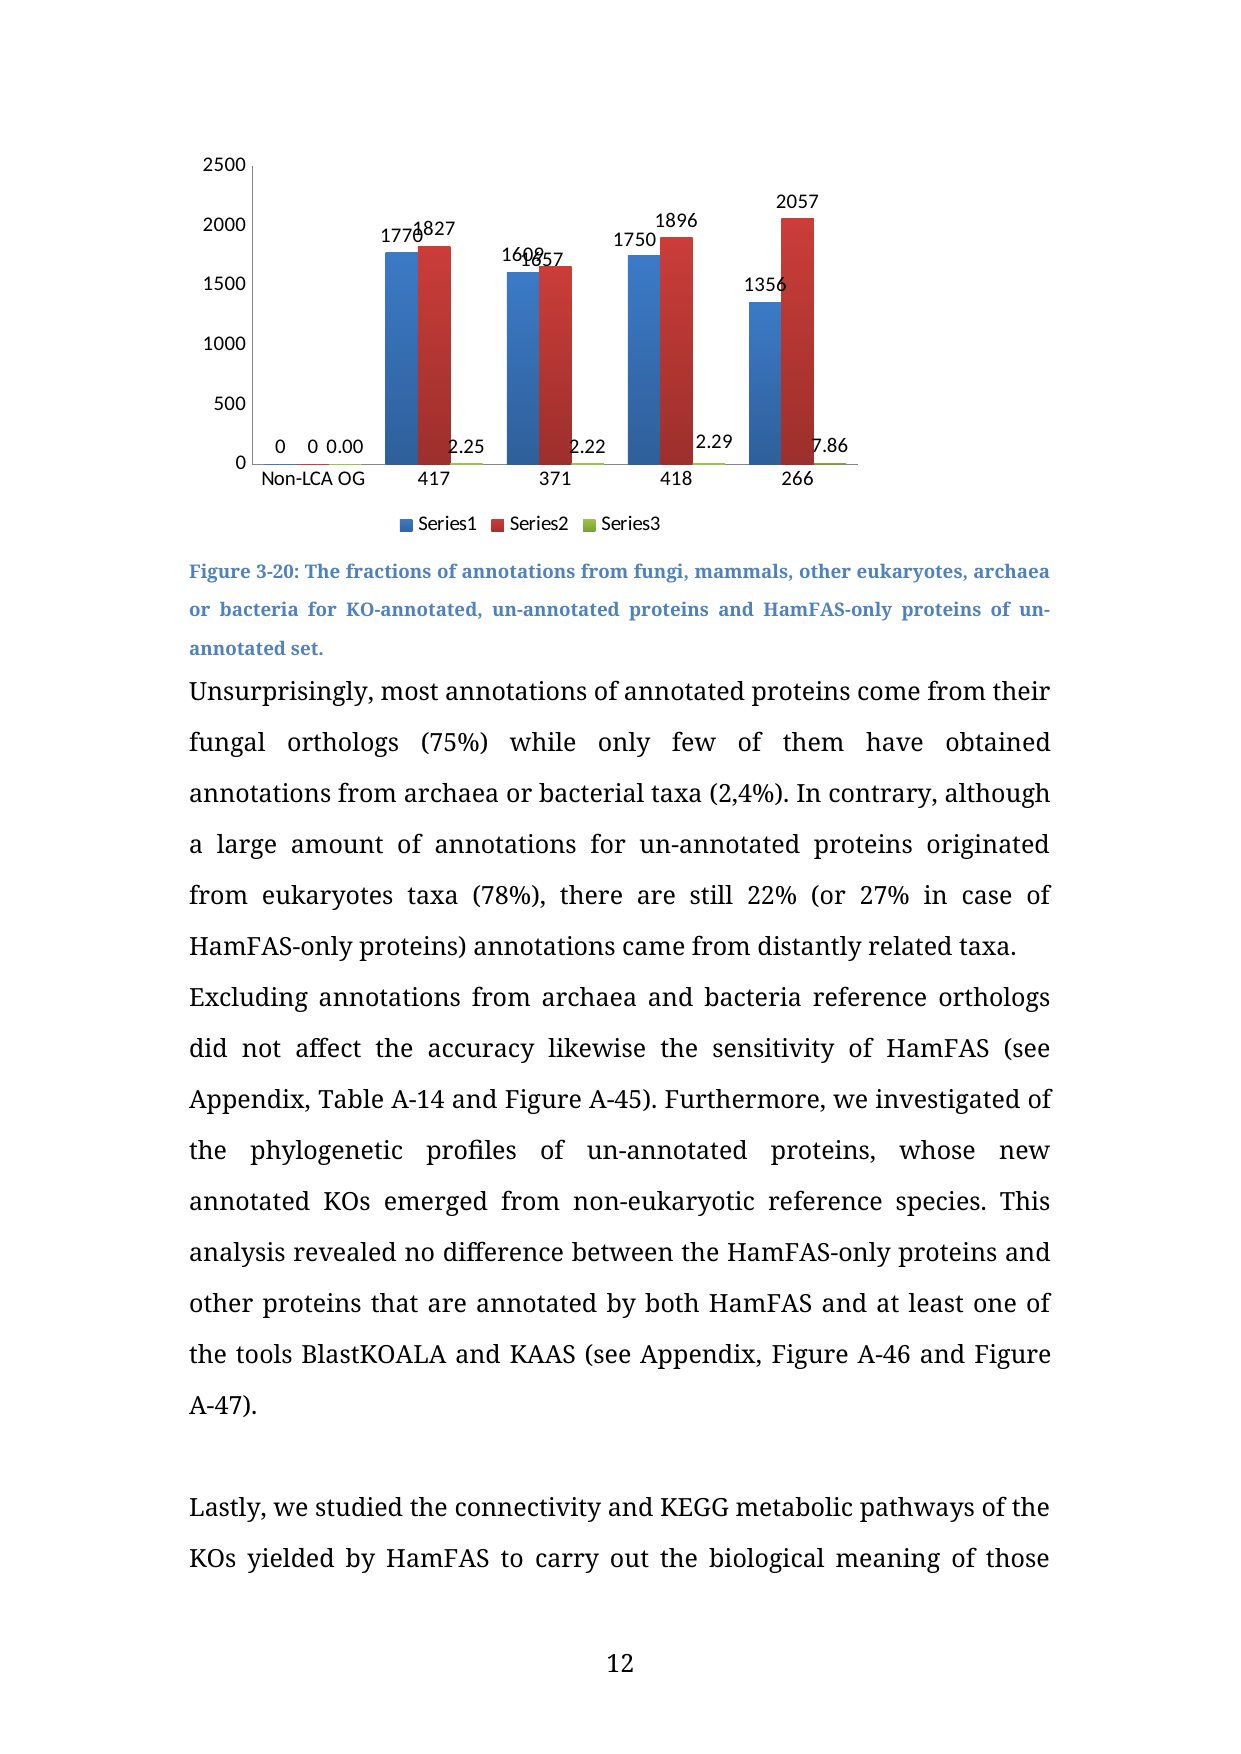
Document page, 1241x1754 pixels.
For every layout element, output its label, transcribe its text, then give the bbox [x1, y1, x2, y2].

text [189, 1490, 1051, 1575]
text Unsurprisingly, most annotations of annotated proteins come from their fungal orthologs (75%) while only few of them have obtained annotations from archaea or bacterial taxa (2,4%). In contrary, although a large amount of annotations for un-annotated proteins originated from eukaryotes taxa (78%), there are still 22% (or 27% in case of HamFAS-only proteins) annotations came from distantly related taxa. [189, 673, 1051, 962]
